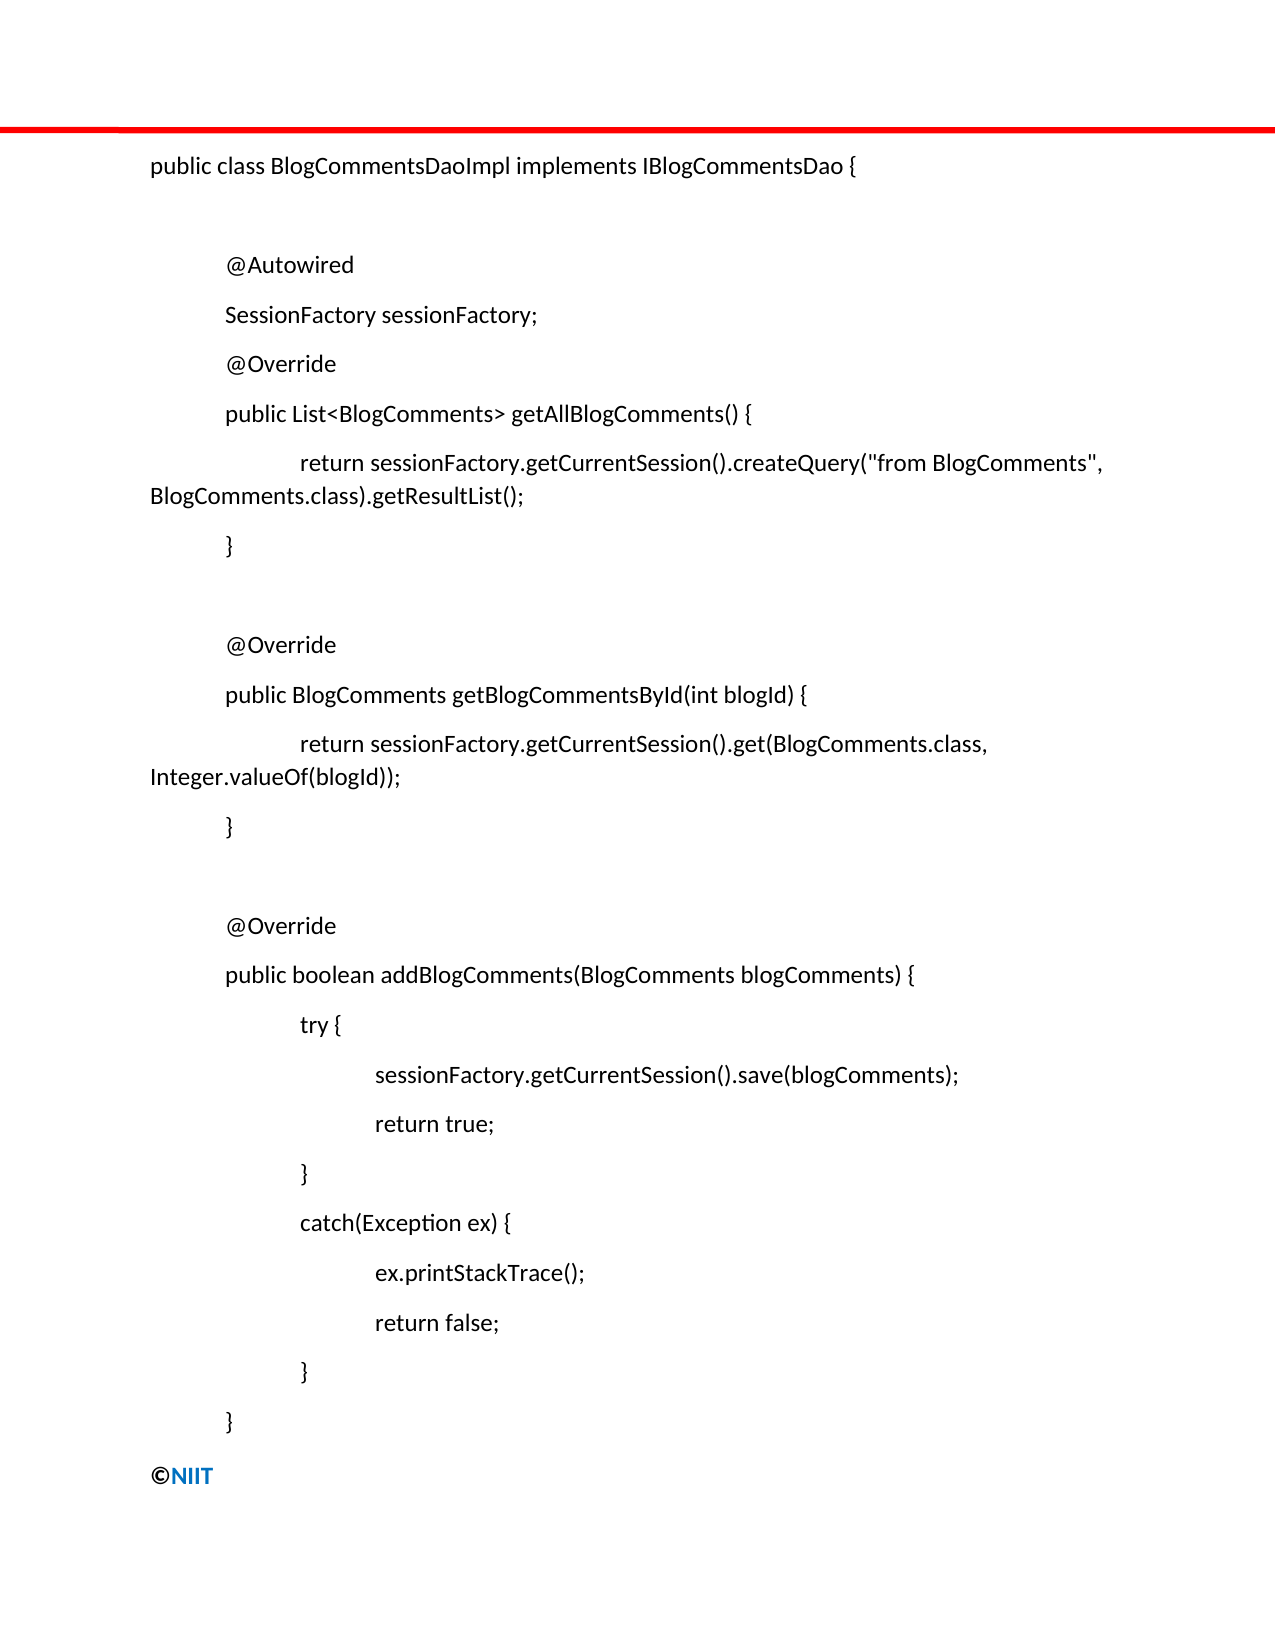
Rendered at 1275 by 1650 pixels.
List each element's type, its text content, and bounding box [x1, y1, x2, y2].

text return false; [150, 1307, 1125, 1337]
text public List<BlogComments> getAllBlogComments() { [150, 398, 1125, 428]
text sessionFactory.getCurrentSession().save(blogComments); [150, 1059, 1125, 1089]
text public boolean addBlogComments(BlogComments blogComments) { [150, 959, 1125, 990]
text ex.printStackTrace(); [150, 1257, 1125, 1288]
text catch(Exception ex) { [150, 1207, 1125, 1238]
text @Override [150, 348, 1125, 379]
text } [150, 1158, 1125, 1188]
text return sessionFactory.getCurrentSession().createQuery("from BlogComments", BlogComments.class).getResultList(); [150, 447, 1125, 511]
text public class BlogCommentsDaoImpl implements IBlogCommentsDao { [150, 150, 1125, 181]
text public BlogComments getBlogCommentsById(int blogId) { [150, 679, 1125, 709]
text } [150, 1356, 1125, 1387]
text return true; [150, 1108, 1125, 1139]
text @Override [150, 629, 1125, 660]
text return sessionFactory.getCurrentSession().get(BlogComments.class, Integer.valueOf(blogId)); [150, 728, 1125, 792]
text try { [150, 1009, 1125, 1040]
text } [150, 1406, 1125, 1436]
text @Autowired [150, 249, 1125, 280]
text SessionFactory sessionFactory; [150, 299, 1125, 329]
text } [150, 811, 1125, 841]
text } [150, 530, 1125, 561]
text @Override [150, 910, 1125, 941]
